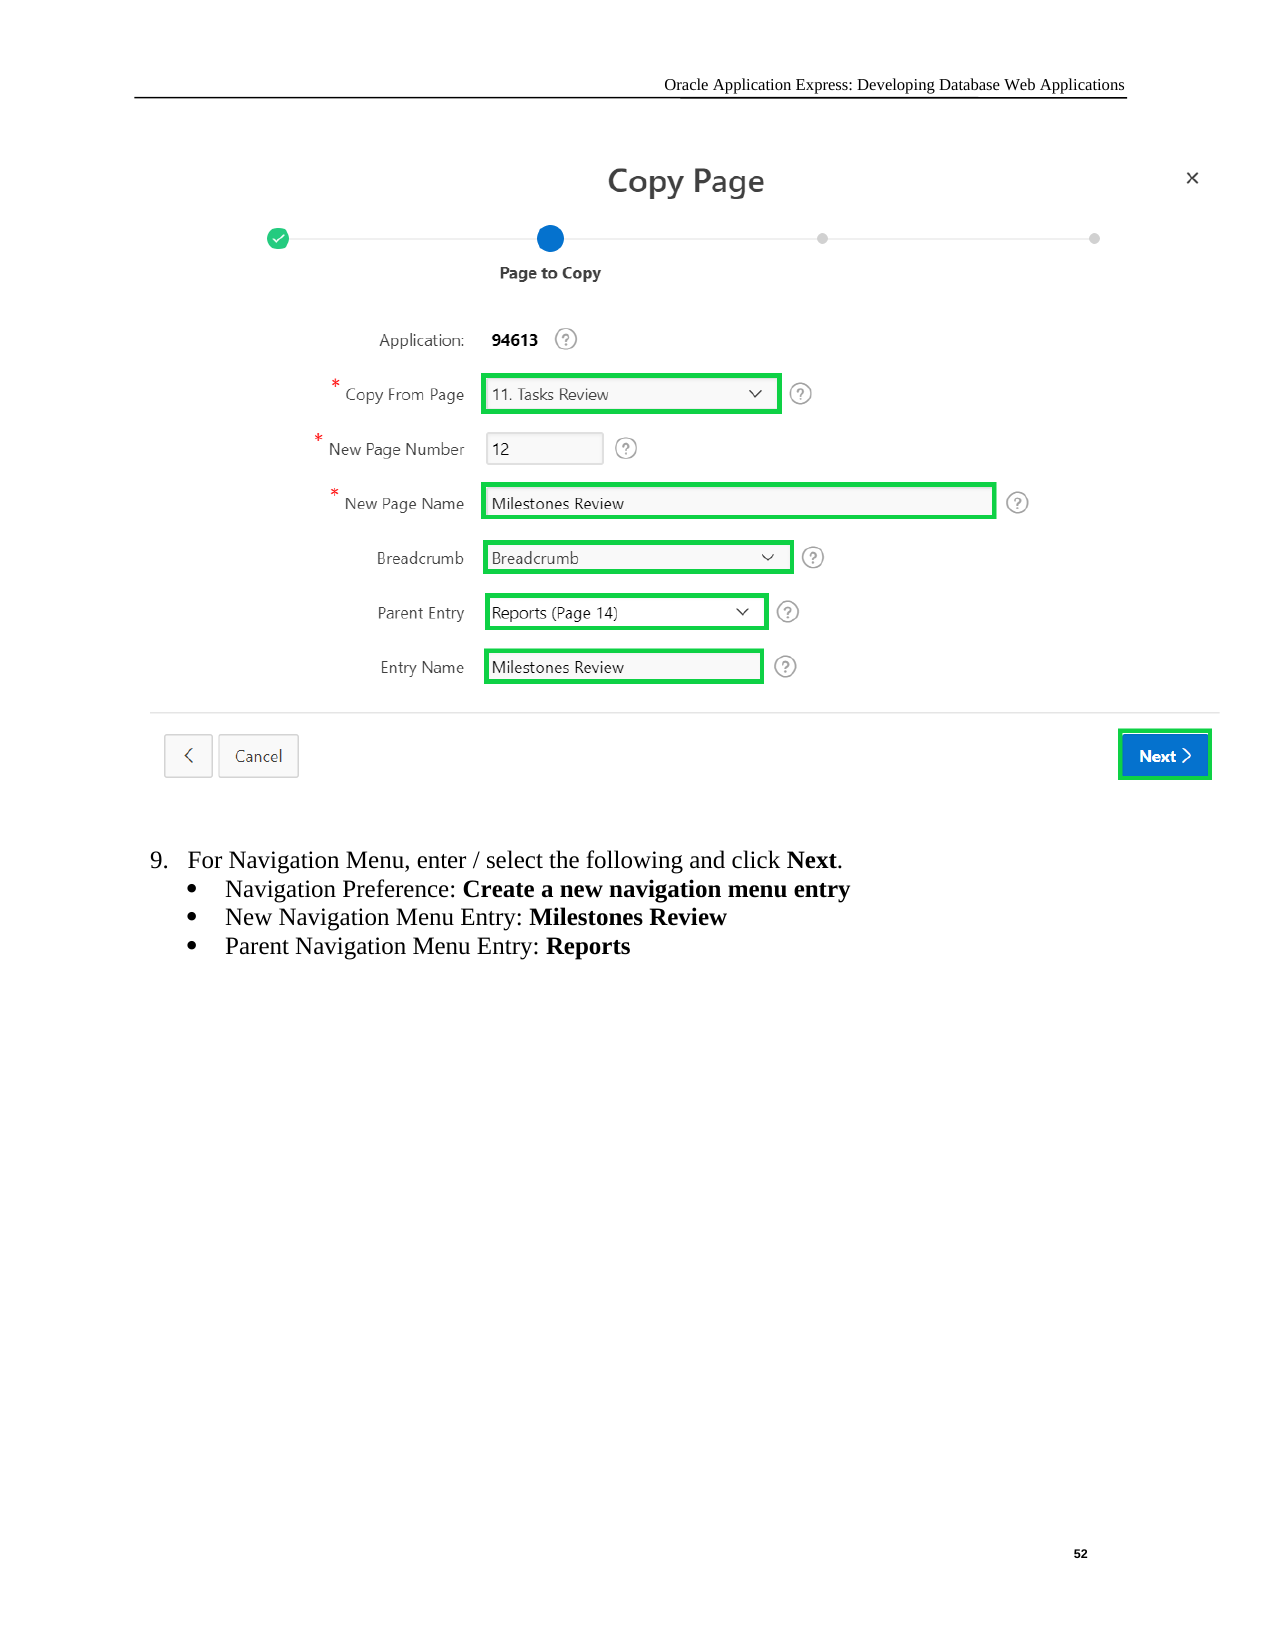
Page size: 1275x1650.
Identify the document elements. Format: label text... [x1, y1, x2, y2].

picture [150, 150, 1220, 788]
list New Navigation Menu Entry: Milestones Review [187, 902, 1125, 931]
list For Navigation Menu, enter / select the following and click Next. [150, 845, 1125, 874]
list Navigation Preference: Create a new navigation menu entry [187, 874, 1125, 902]
list Parent Navigation Menu Entry: Reports [187, 931, 1125, 989]
